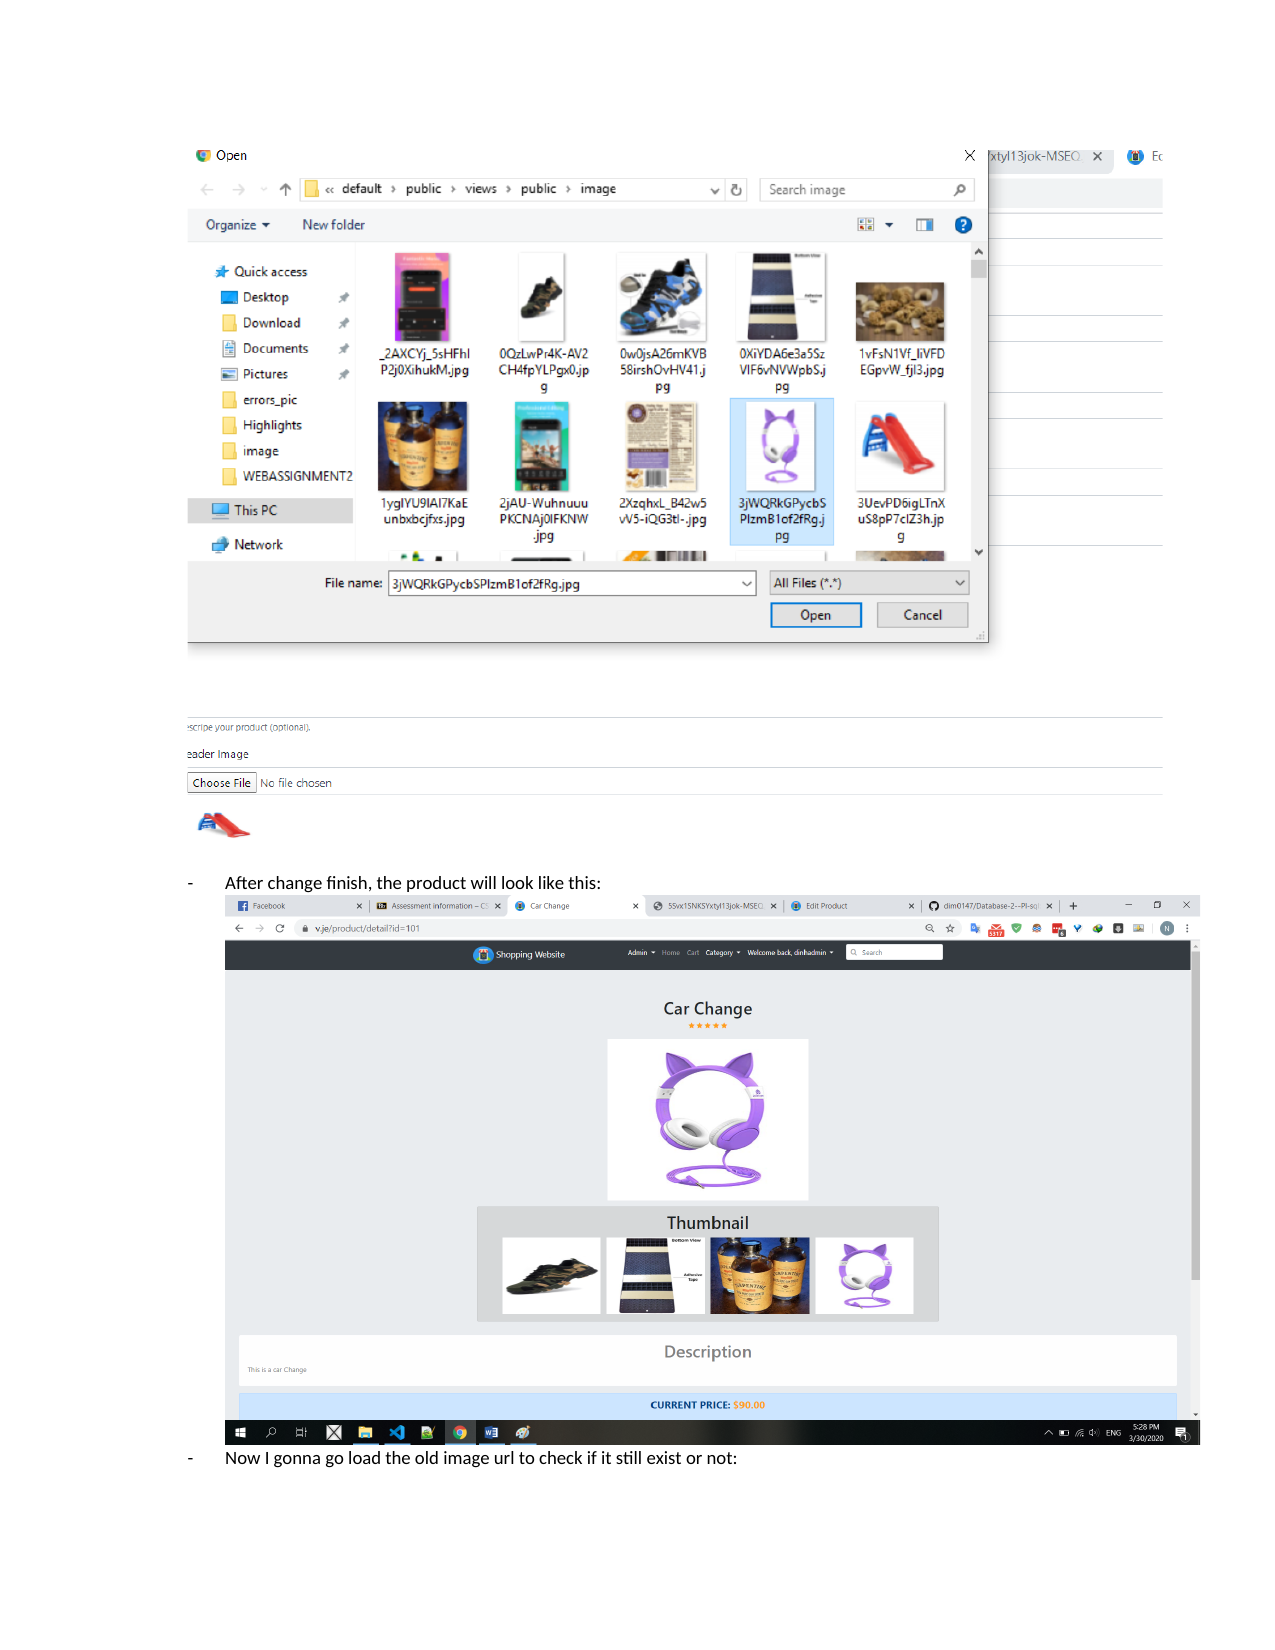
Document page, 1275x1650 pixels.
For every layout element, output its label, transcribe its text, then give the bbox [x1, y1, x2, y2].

picture [187, 150, 1163, 853]
list After change finish, the product will look like this: [187, 871, 1125, 894]
picture [225, 895, 1200, 1445]
list Now I gonna go load the old image url to check if it still exist or not: [187, 1446, 1125, 1469]
